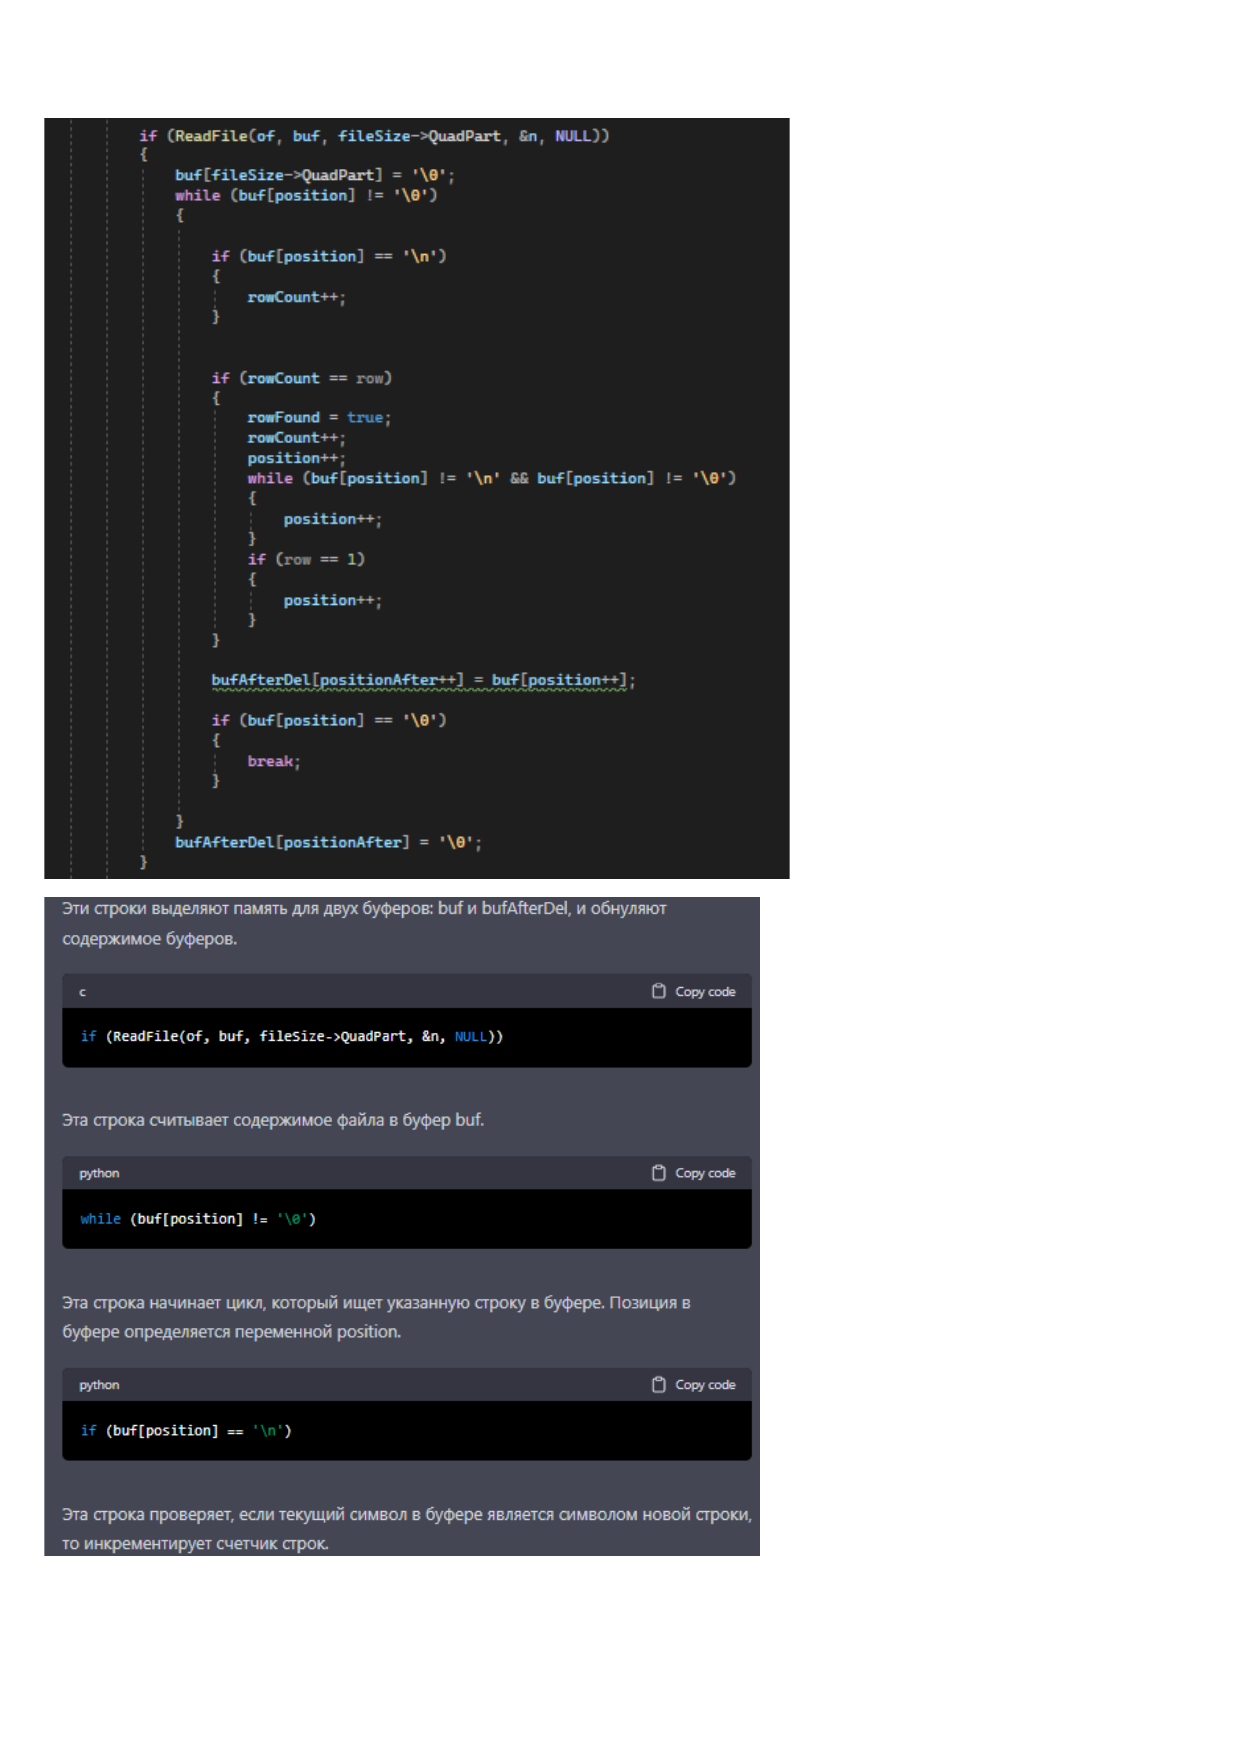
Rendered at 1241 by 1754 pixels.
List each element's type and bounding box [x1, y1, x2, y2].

picture [44, 897, 760, 1556]
picture [44, 118, 790, 879]
